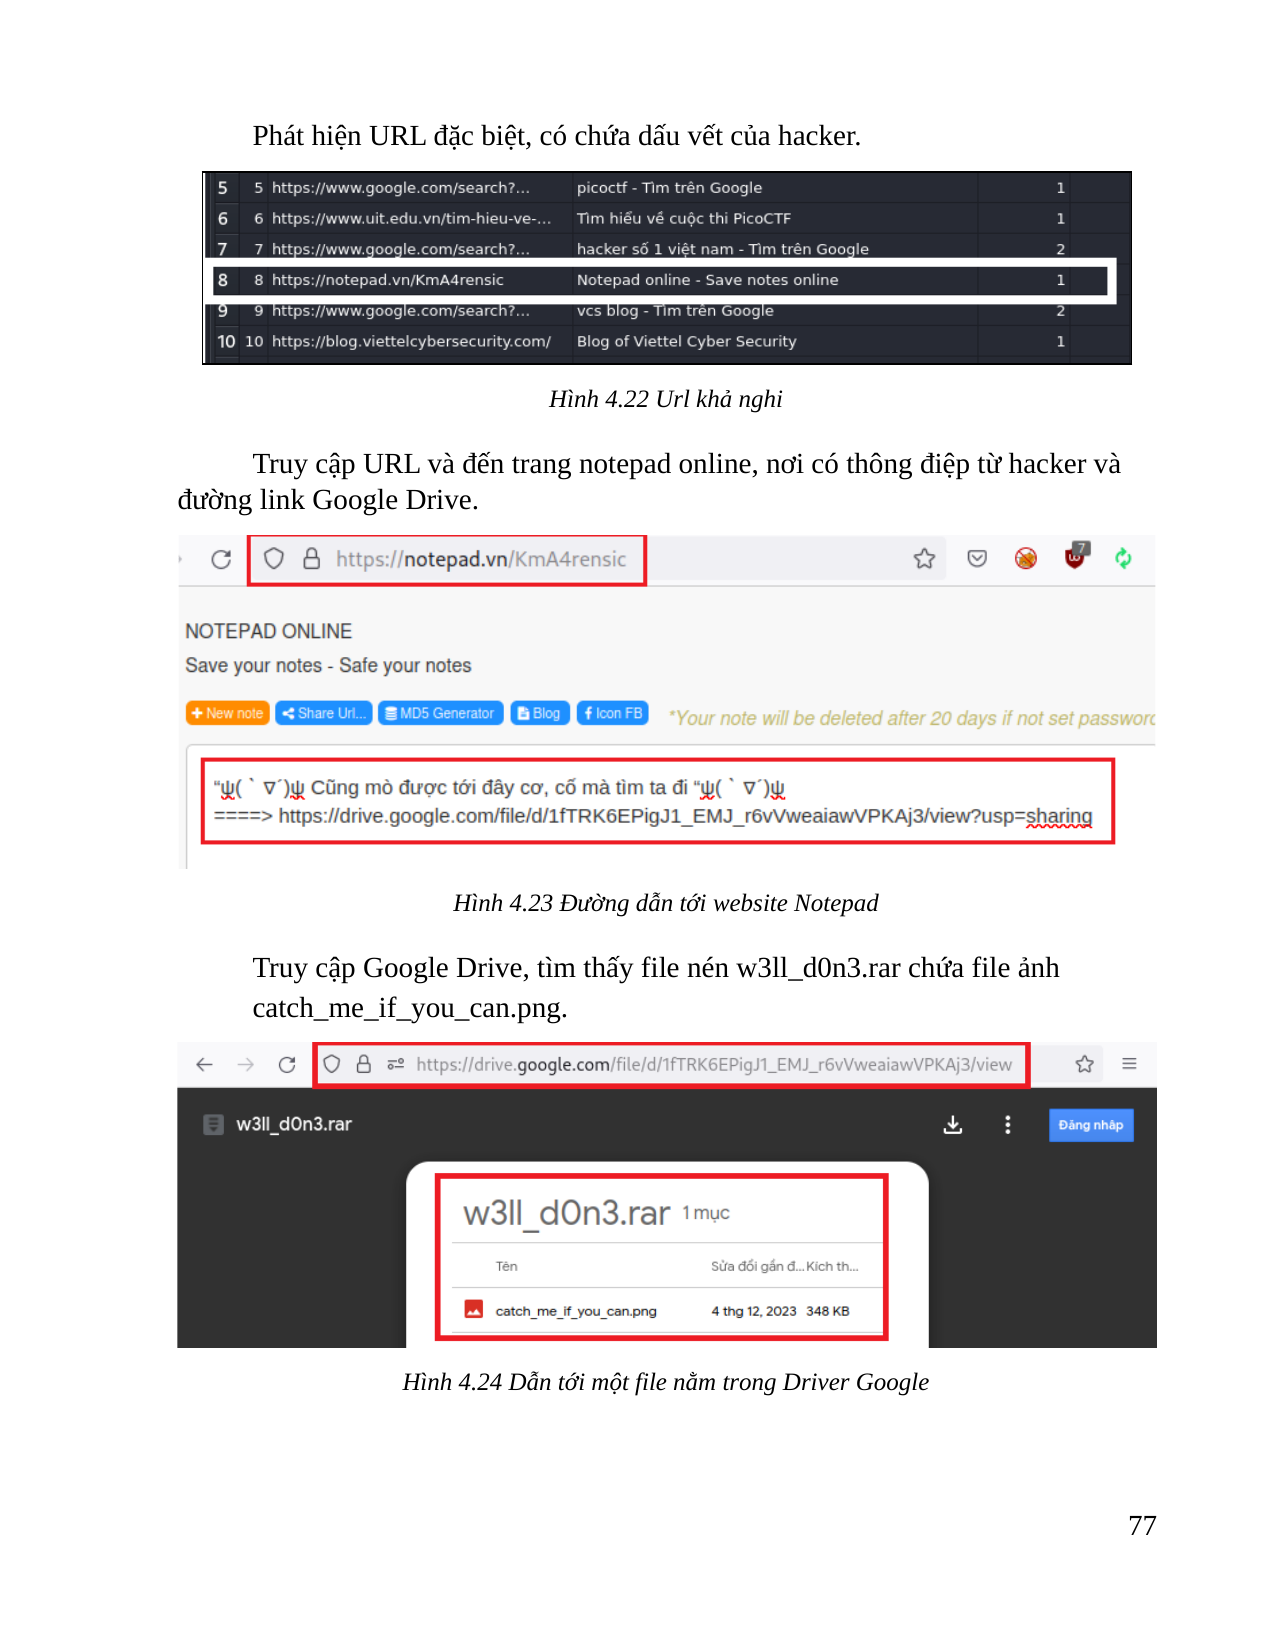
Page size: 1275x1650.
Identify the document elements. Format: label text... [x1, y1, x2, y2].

text Phát hiện URL đặc biệt, có chứa dấu vết của hacker. [177, 118, 1157, 152]
text Hình 4.24 Dẫn tới một file nằm trong Driver Google [177, 1367, 1157, 1396]
text Truy cập Google Drive, tìm thấy file nén w3ll_d0n3.rar chứa file ảnh catch_me_if_you_can.png. [252, 950, 1157, 1024]
picture [177, 1042, 1157, 1348]
picture [203, 173, 1131, 363]
text Hình 4.22 Url khả nghi [177, 384, 1157, 412]
picture [178, 535, 1156, 869]
text Truy cập URL và đến trang notepad online, nơi có thông điệp từ hacker và đường link Google Drive. [177, 446, 1157, 516]
text Hình 4.23 Đường dẫn tới website Notepad [177, 888, 1157, 916]
